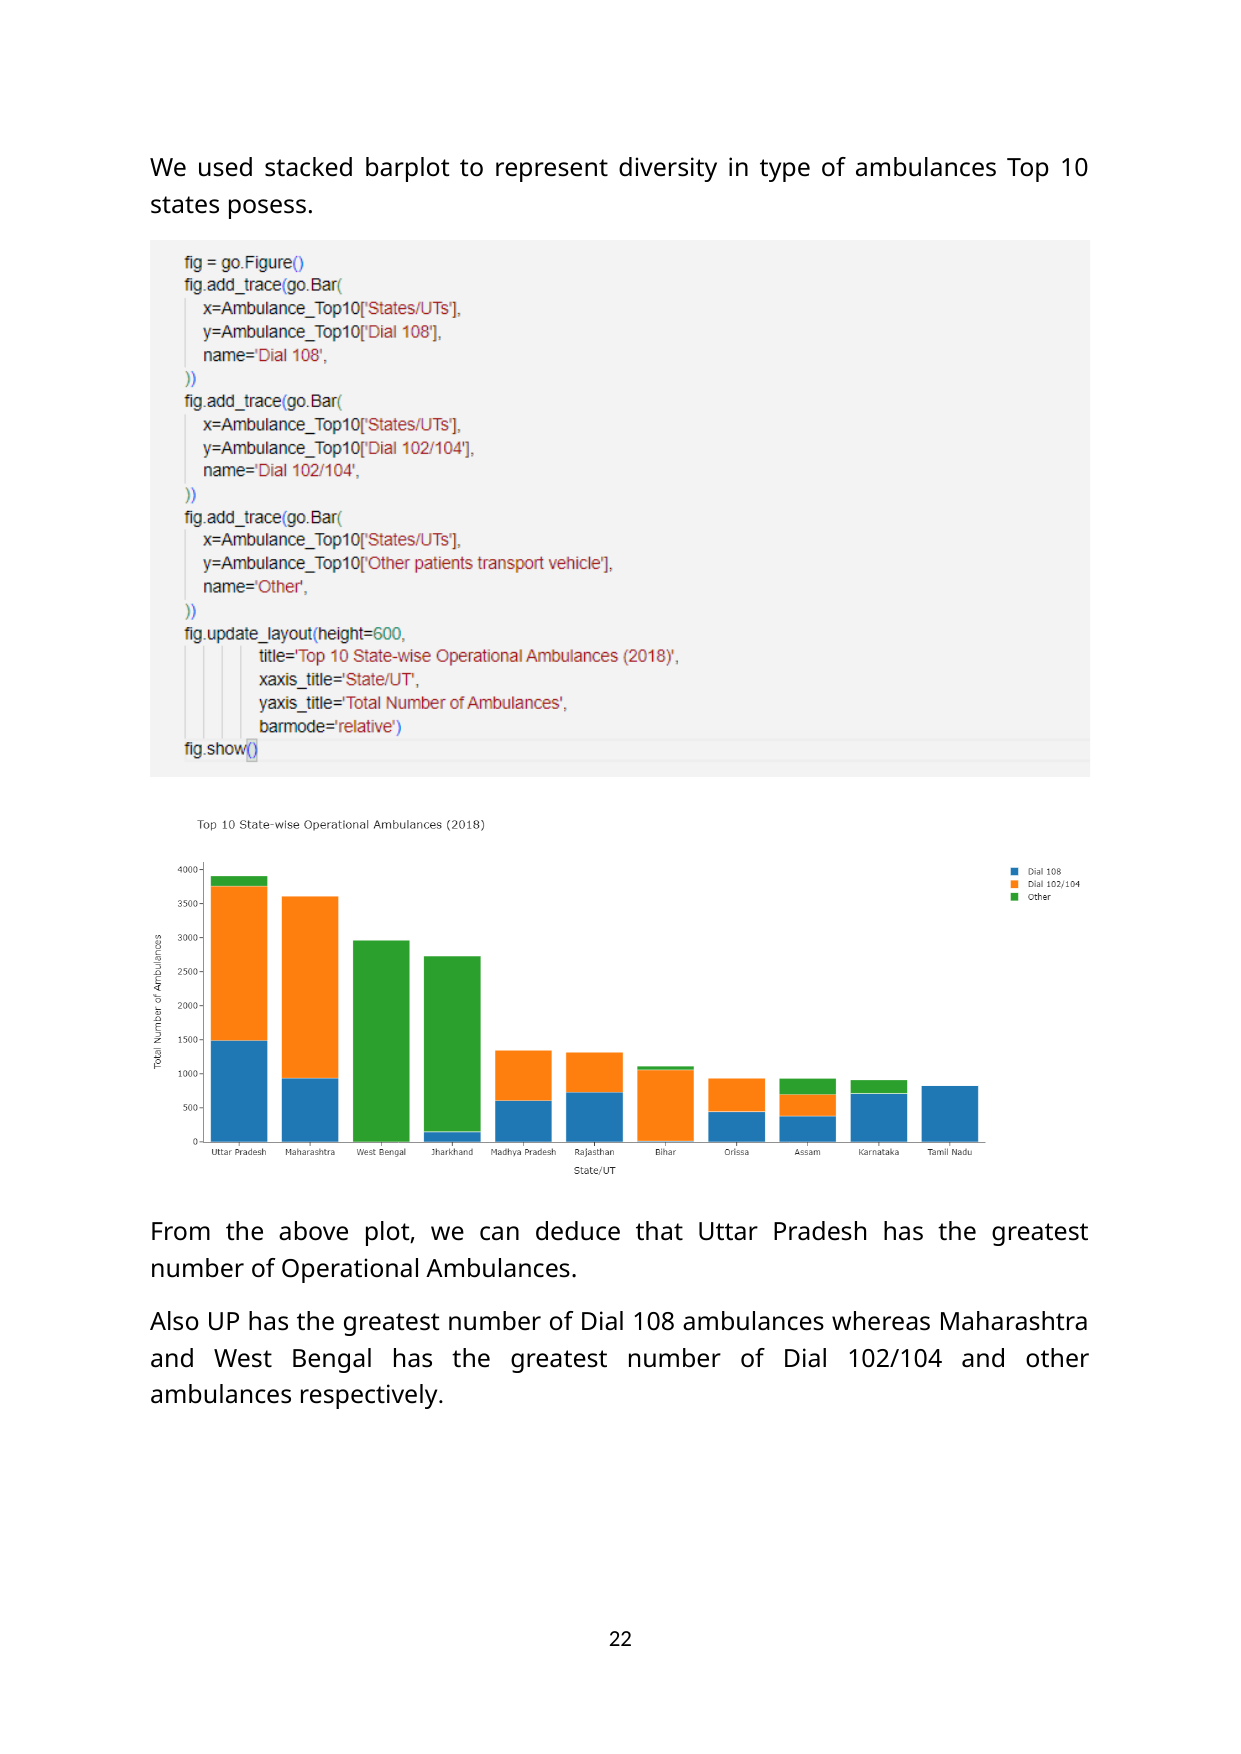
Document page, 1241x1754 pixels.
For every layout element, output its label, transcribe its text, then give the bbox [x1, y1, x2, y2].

text Also UP has the greatest number of Dial 108 ambulances whereas Maharashtra and West Bengal has the greatest number of Dial 102/104 and other ambulances respectively. [150, 1304, 1090, 1411]
picture [150, 795, 1091, 1195]
picture [150, 240, 1091, 777]
text We used stacked barplot to represent diversity in type of ambulances Top 10 states posess. [150, 150, 1090, 221]
text From the above plot, we can deduce that Uttar Pradesh has the greatest number of Operational Ambulances. [150, 1213, 1090, 1284]
